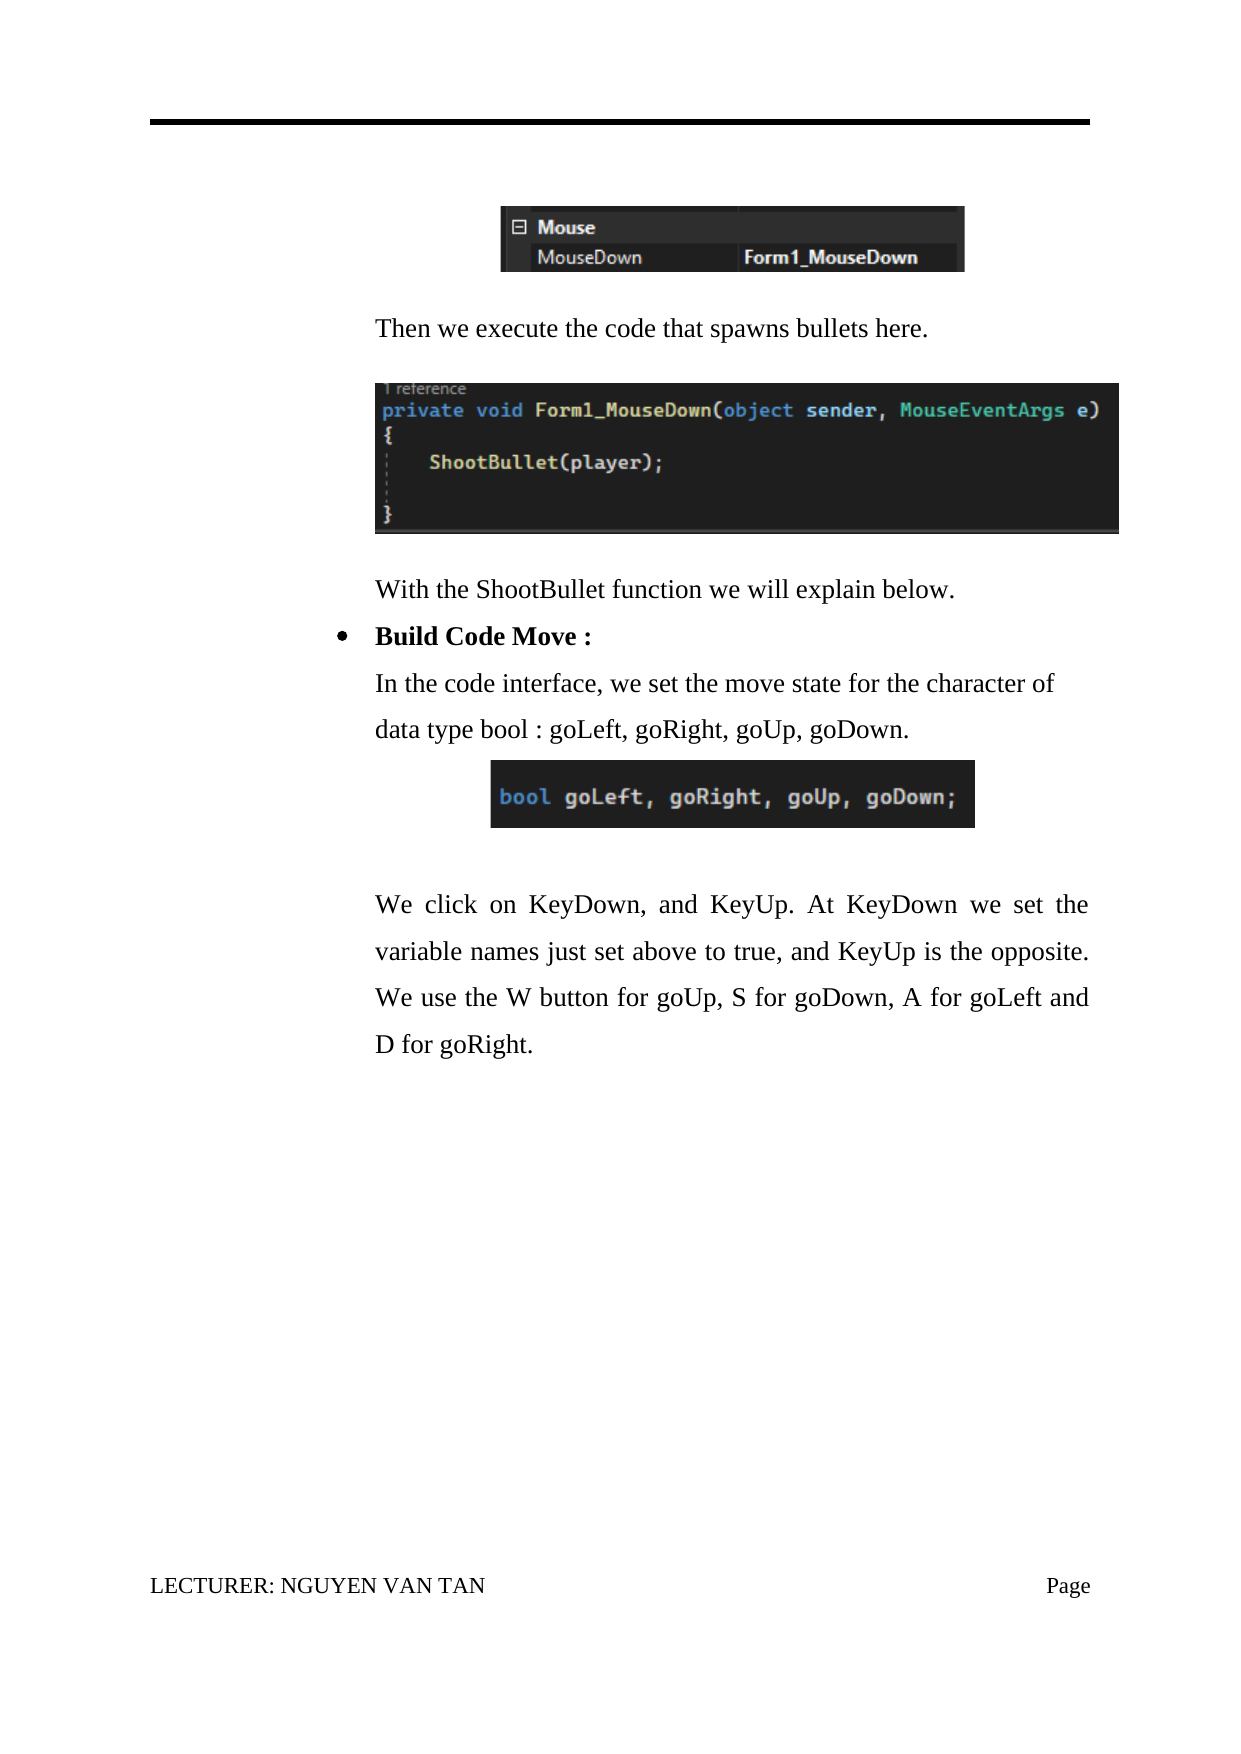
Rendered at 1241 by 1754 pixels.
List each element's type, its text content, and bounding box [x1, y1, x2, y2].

list In the code interface, we set the move state for the character of data type bool : goLeft, goRight, goUp, goDown. [375, 667, 1090, 745]
list Then we execute the code that spawns bullets here. [375, 312, 1090, 343]
picture [500, 206, 965, 272]
list Build Code Move : [337, 620, 1090, 651]
list With the ShootBullet function we will explain below. [375, 573, 1090, 604]
picture [375, 383, 1119, 534]
picture [490, 760, 975, 828]
list We click on KeyDown, and KeyUp. At KeyDown we set the variable names just set above to true, and KeyUp is the opposite. We use the W button for goUp, S for goDown, A for goLeft and D for goRight. [375, 888, 1090, 1059]
